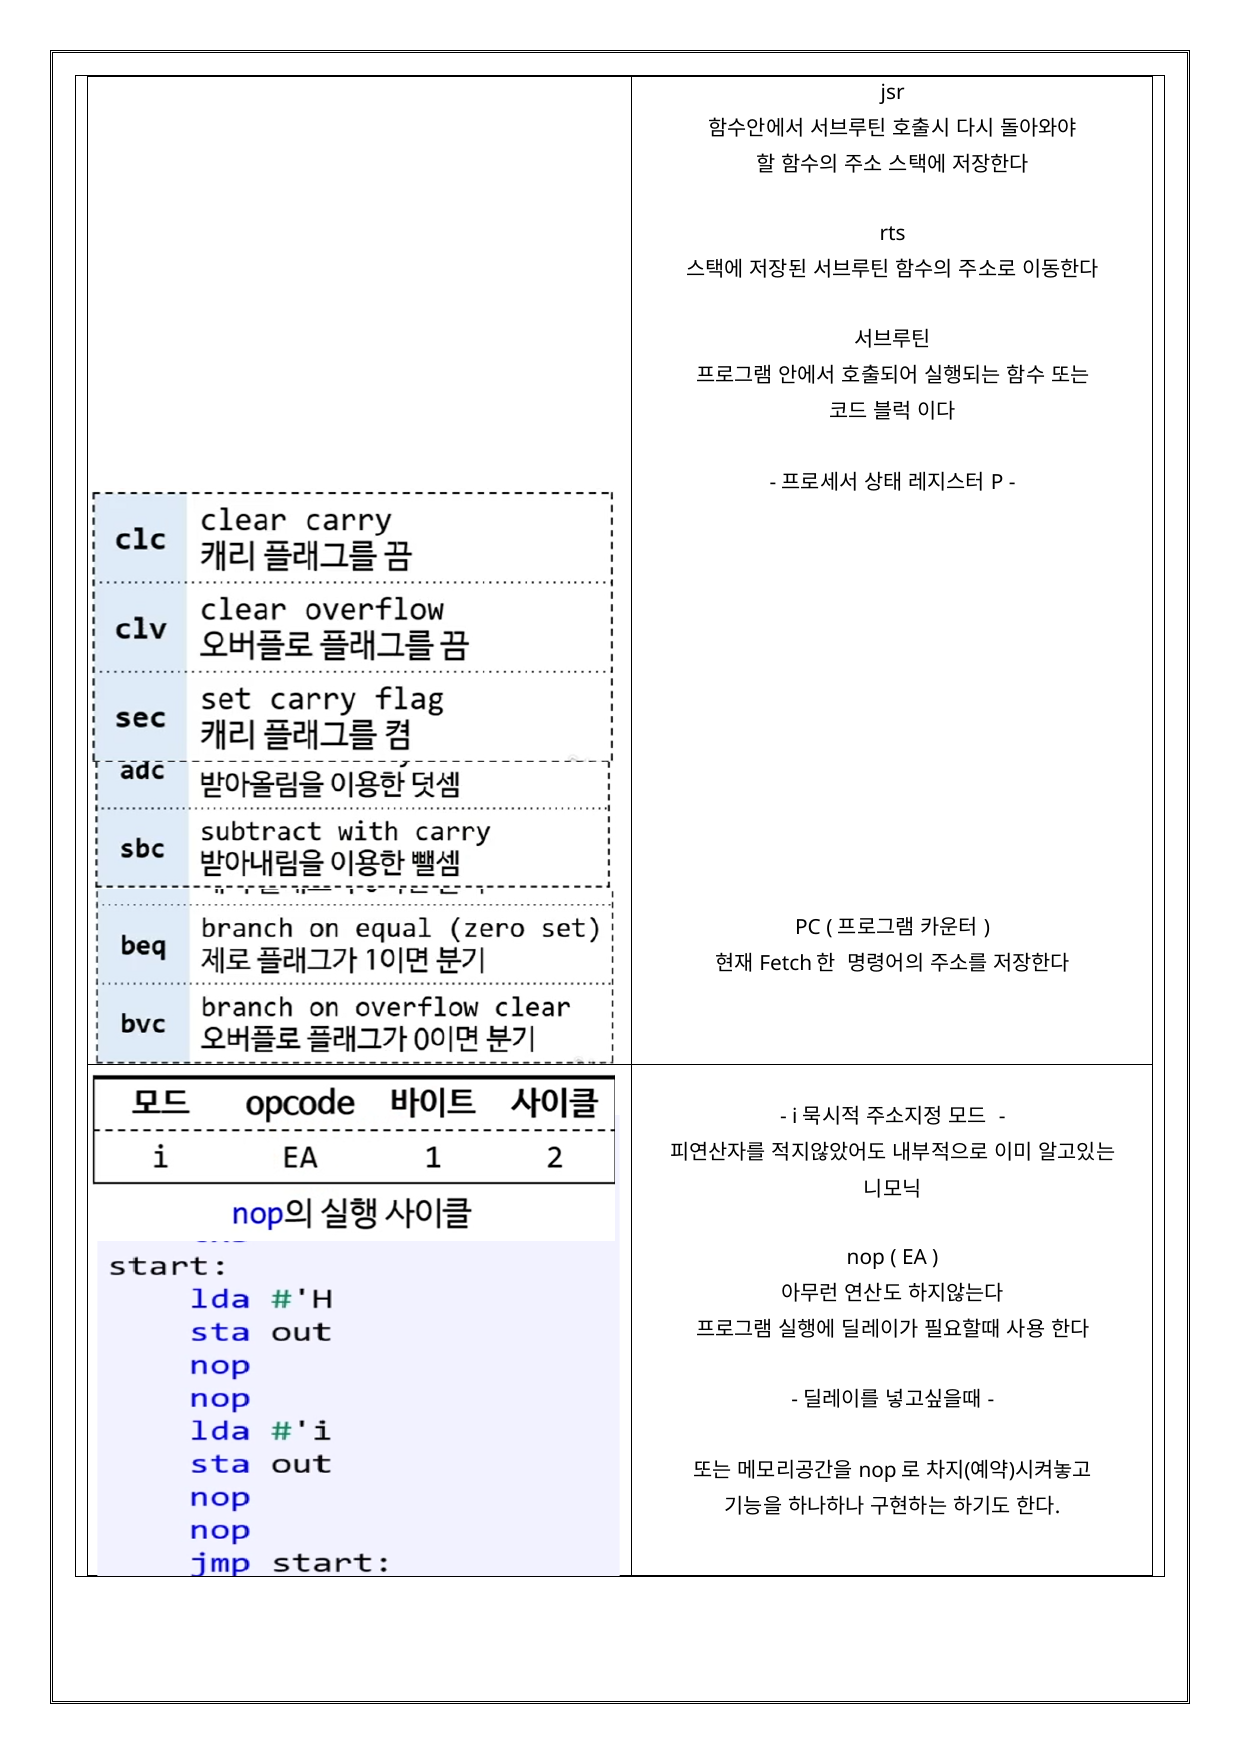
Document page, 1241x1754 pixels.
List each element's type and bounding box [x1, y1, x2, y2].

table_header [88, 77, 631, 1064]
picture [92, 1071, 620, 1576]
picture [91, 488, 617, 1064]
table_header [632, 77, 1152, 1064]
table_header [88, 1065, 631, 1575]
table_header [1153, 76, 1164, 1576]
table_header [632, 1065, 1152, 1575]
table_header [76, 76, 87, 1576]
